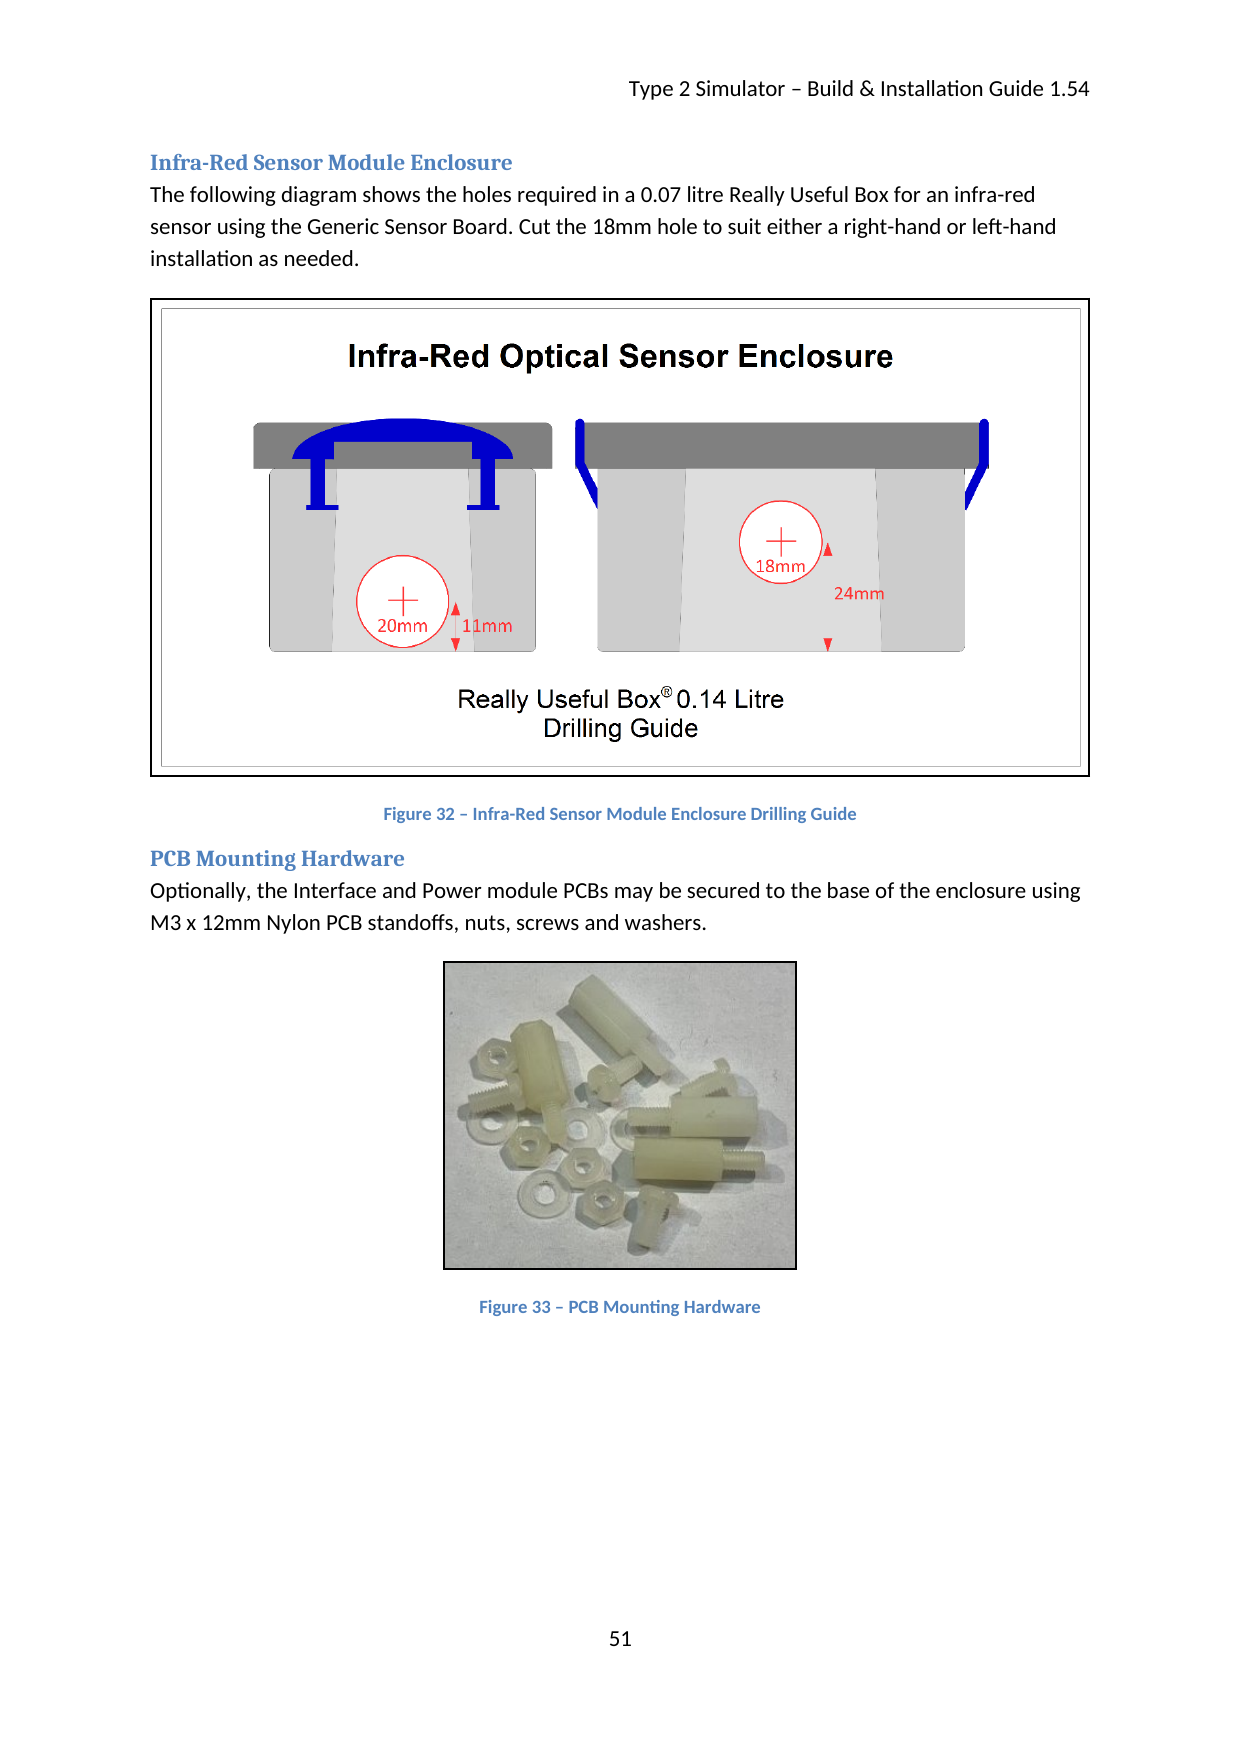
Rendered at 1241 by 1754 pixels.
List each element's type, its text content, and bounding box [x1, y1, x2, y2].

text Optionally, the Interface and Power module PCBs may be secured to the base of the enclosure using M3 x 12mm Nylon PCB standoffs, nuts, screws and washers. [150, 876, 1090, 936]
text The following diagram shows the holes required in a 0.07 litre Really Useful Box for an infra-red sensor using the Generic Sensor Board. Cut the 18mm hole to suit either a right-hand or left-hand installation as needed. [150, 180, 1090, 273]
subtitle PCB Mounting Hardware [150, 846, 1090, 872]
subtitle Infra-Red Sensor Module Enclosure [150, 150, 1090, 176]
picture [445, 963, 795, 1268]
text Figure 33 – PCB Mounting Hardware [150, 1295, 1090, 1318]
text Figure 32 – Infra-Red Sensor Module Enclosure Drilling Guide [150, 802, 1090, 825]
picture [152, 300, 1088, 775]
